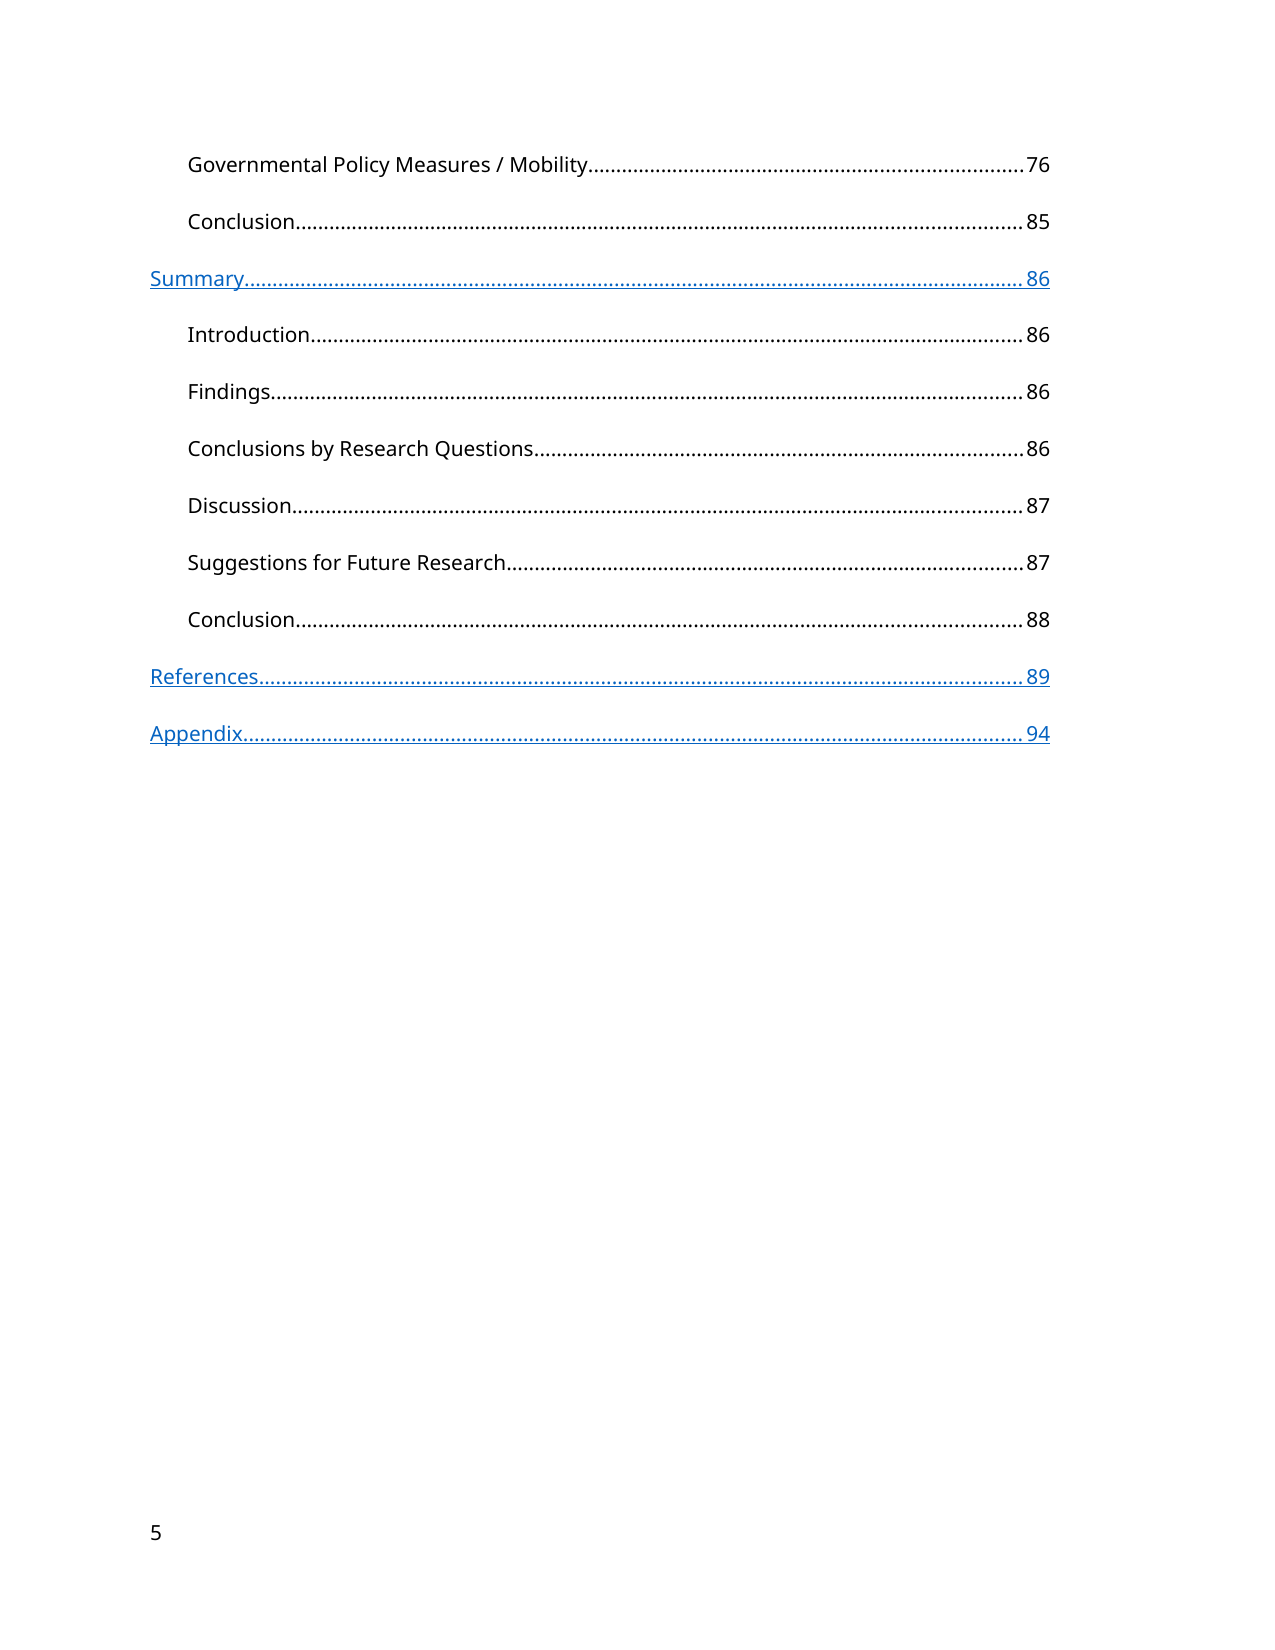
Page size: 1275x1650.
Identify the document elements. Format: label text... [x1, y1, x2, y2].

text Suggestions for Future Research 87 [187, 548, 1125, 577]
text Governmental Policy Measures / Mobility 76 [187, 150, 1125, 178]
text Summary 86 [150, 264, 1125, 292]
text Conclusion 88 [187, 605, 1125, 633]
text Findings 86 [187, 377, 1125, 406]
text Appendix 94 [150, 719, 1125, 747]
text Conclusions by Research Questions 86 [187, 434, 1125, 463]
text Introduction 86 [187, 321, 1125, 349]
text Discussion 87 [187, 491, 1125, 520]
text References 89 [150, 662, 1125, 690]
text Conclusion 85 [187, 207, 1125, 235]
